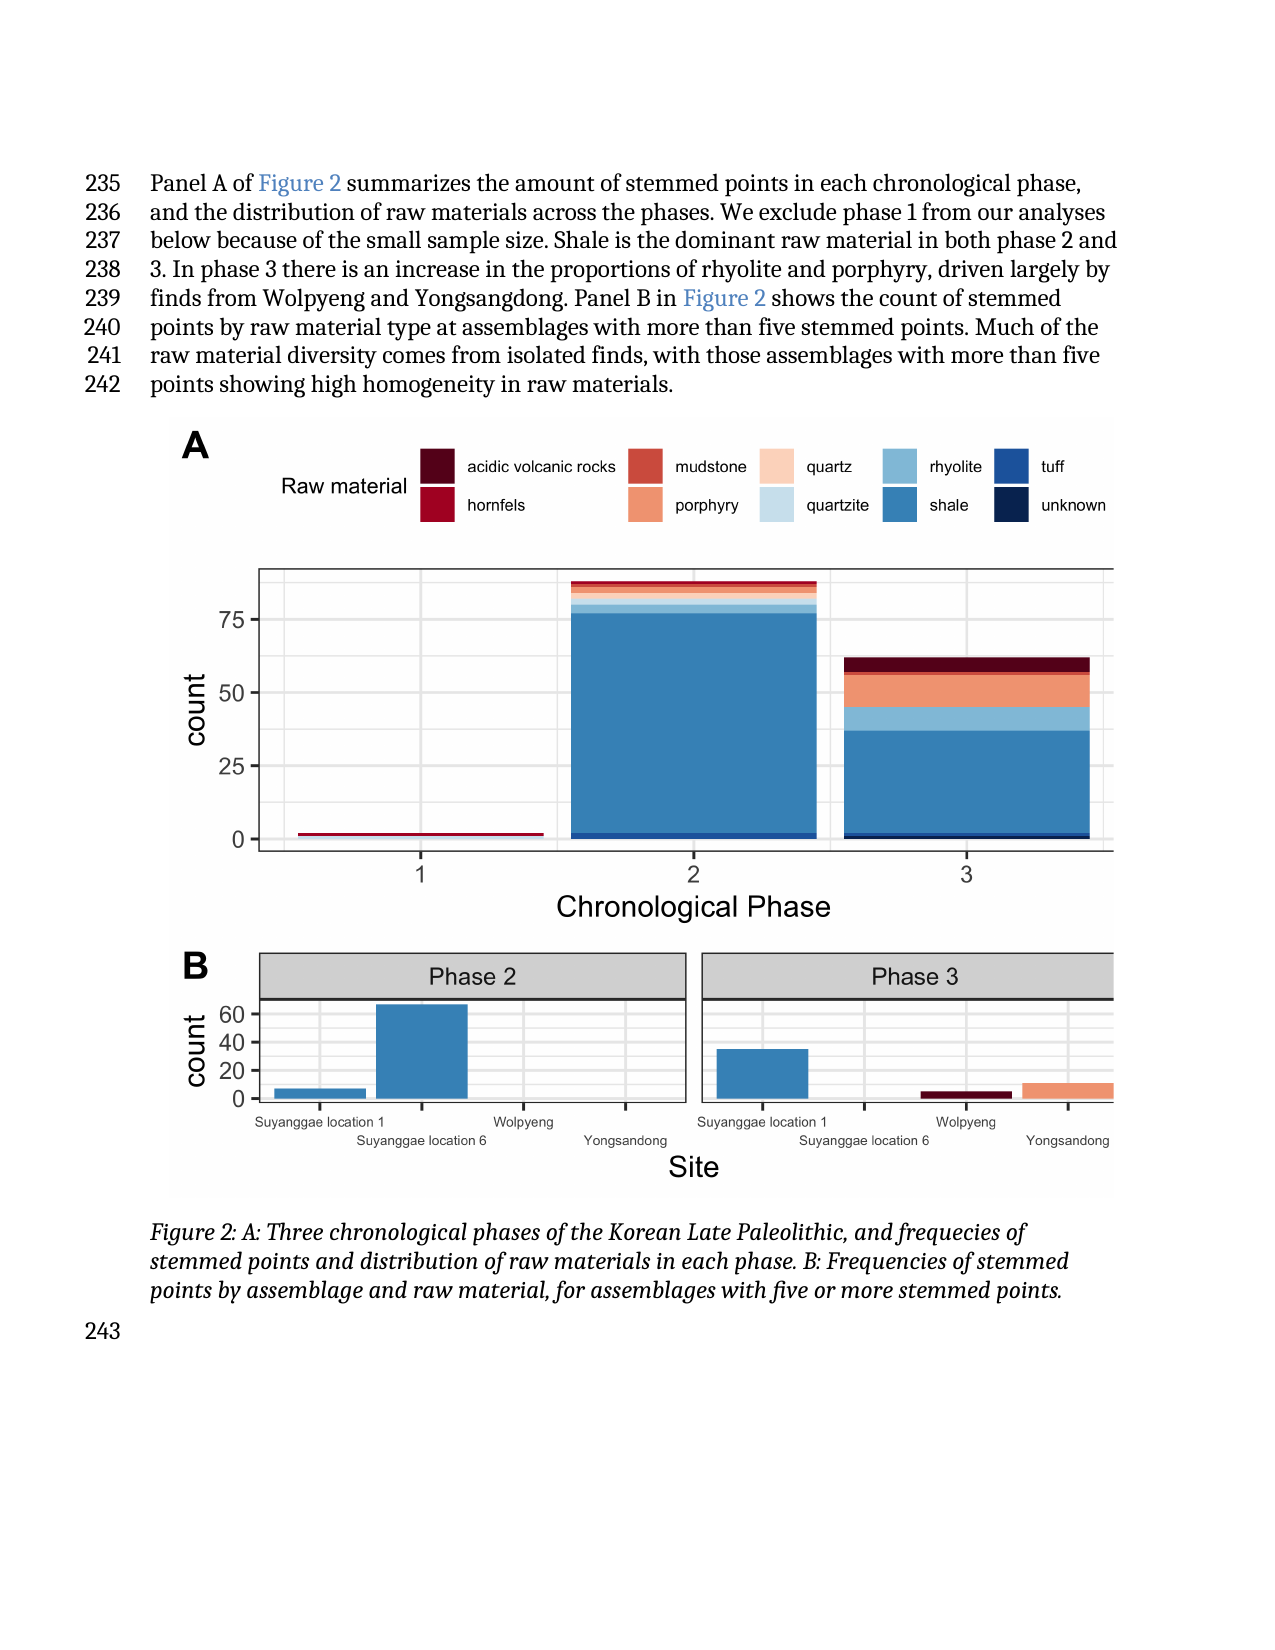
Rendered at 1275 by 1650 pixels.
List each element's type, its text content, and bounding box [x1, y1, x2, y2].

text Panel A of Figure 2 summarizes the amount of stemmed points in each chronological phase, and the distribution of raw materials across the phases. We exclude phase 1 from our analyses below because of the small sample size. Shale is the dominant raw material in both phase 2 and 3. In phase 3 there is an increase in the proportions of rhyolite and porphyry, driven largely by finds from Wolpyeng and Yongsangdong. Panel B in Figure 2 shows the count of stemmed points by raw material type at assemblages with more than five stemmed points. Much of the raw material diversity comes from isolated finds, with those assemblages with more than five points showing high homogeneity in raw materials. [150, 169, 1125, 399]
table_header Figure 2: A: Three chronological phases of the Korean Late Paleolithic, and frequecies of stemmed points and distribution of raw materials in each phase. B: Frequencies of stemmed points by assemblage and raw material, for assemblages with five or more stemmed points. [139, 418, 1114, 1317]
picture [168, 417, 1114, 1198]
